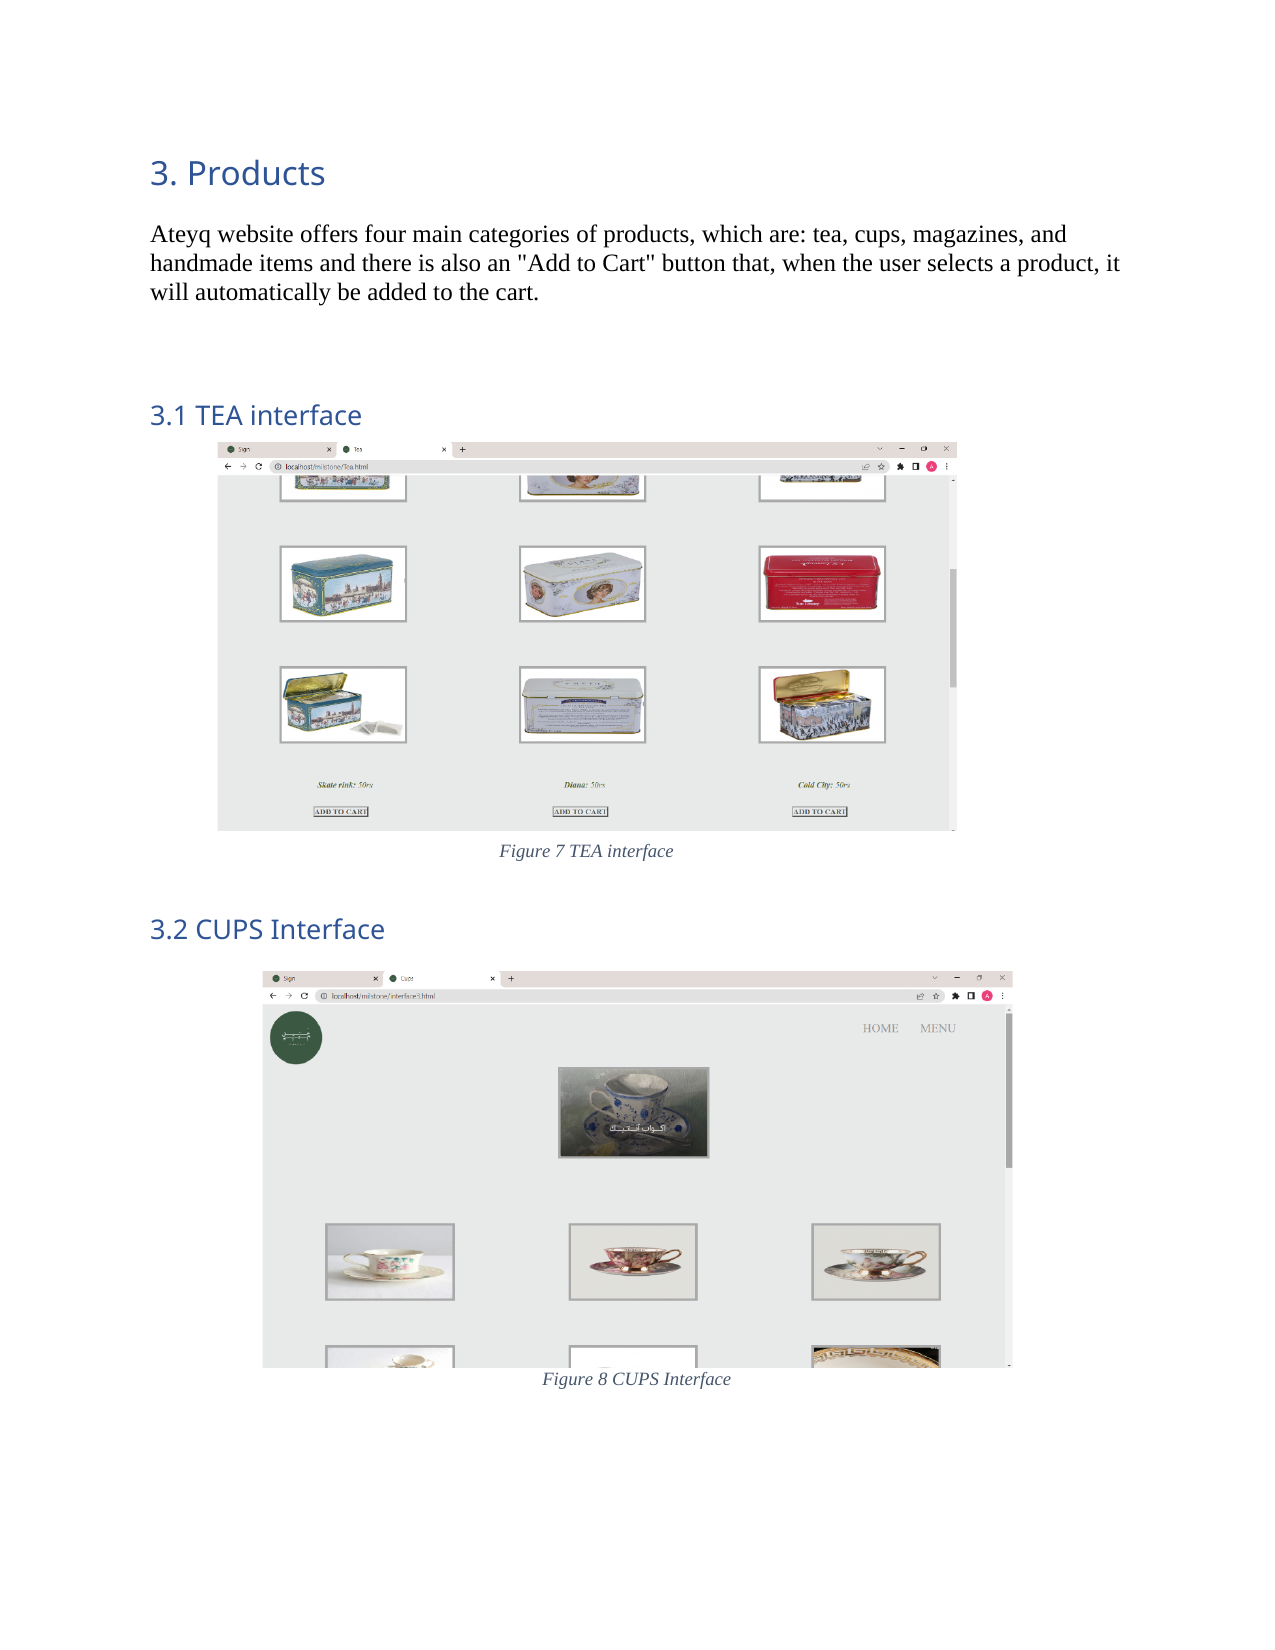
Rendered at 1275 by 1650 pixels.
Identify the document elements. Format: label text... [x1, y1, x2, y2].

picture [262, 971, 1013, 1368]
picture [217, 442, 957, 831]
subtitle 3.2 CUPS Interface [150, 910, 1125, 947]
subtitle 3. Products [150, 150, 1125, 195]
text Ateyq website offers four main categories of products, which are: tea, cups, magazines, and handmade items and there is also an "Add to Cart" button that, when the user selects a product, it will automatically be added to the cart. [150, 219, 1125, 306]
subtitle 3.1 TEA interface [150, 396, 1125, 433]
